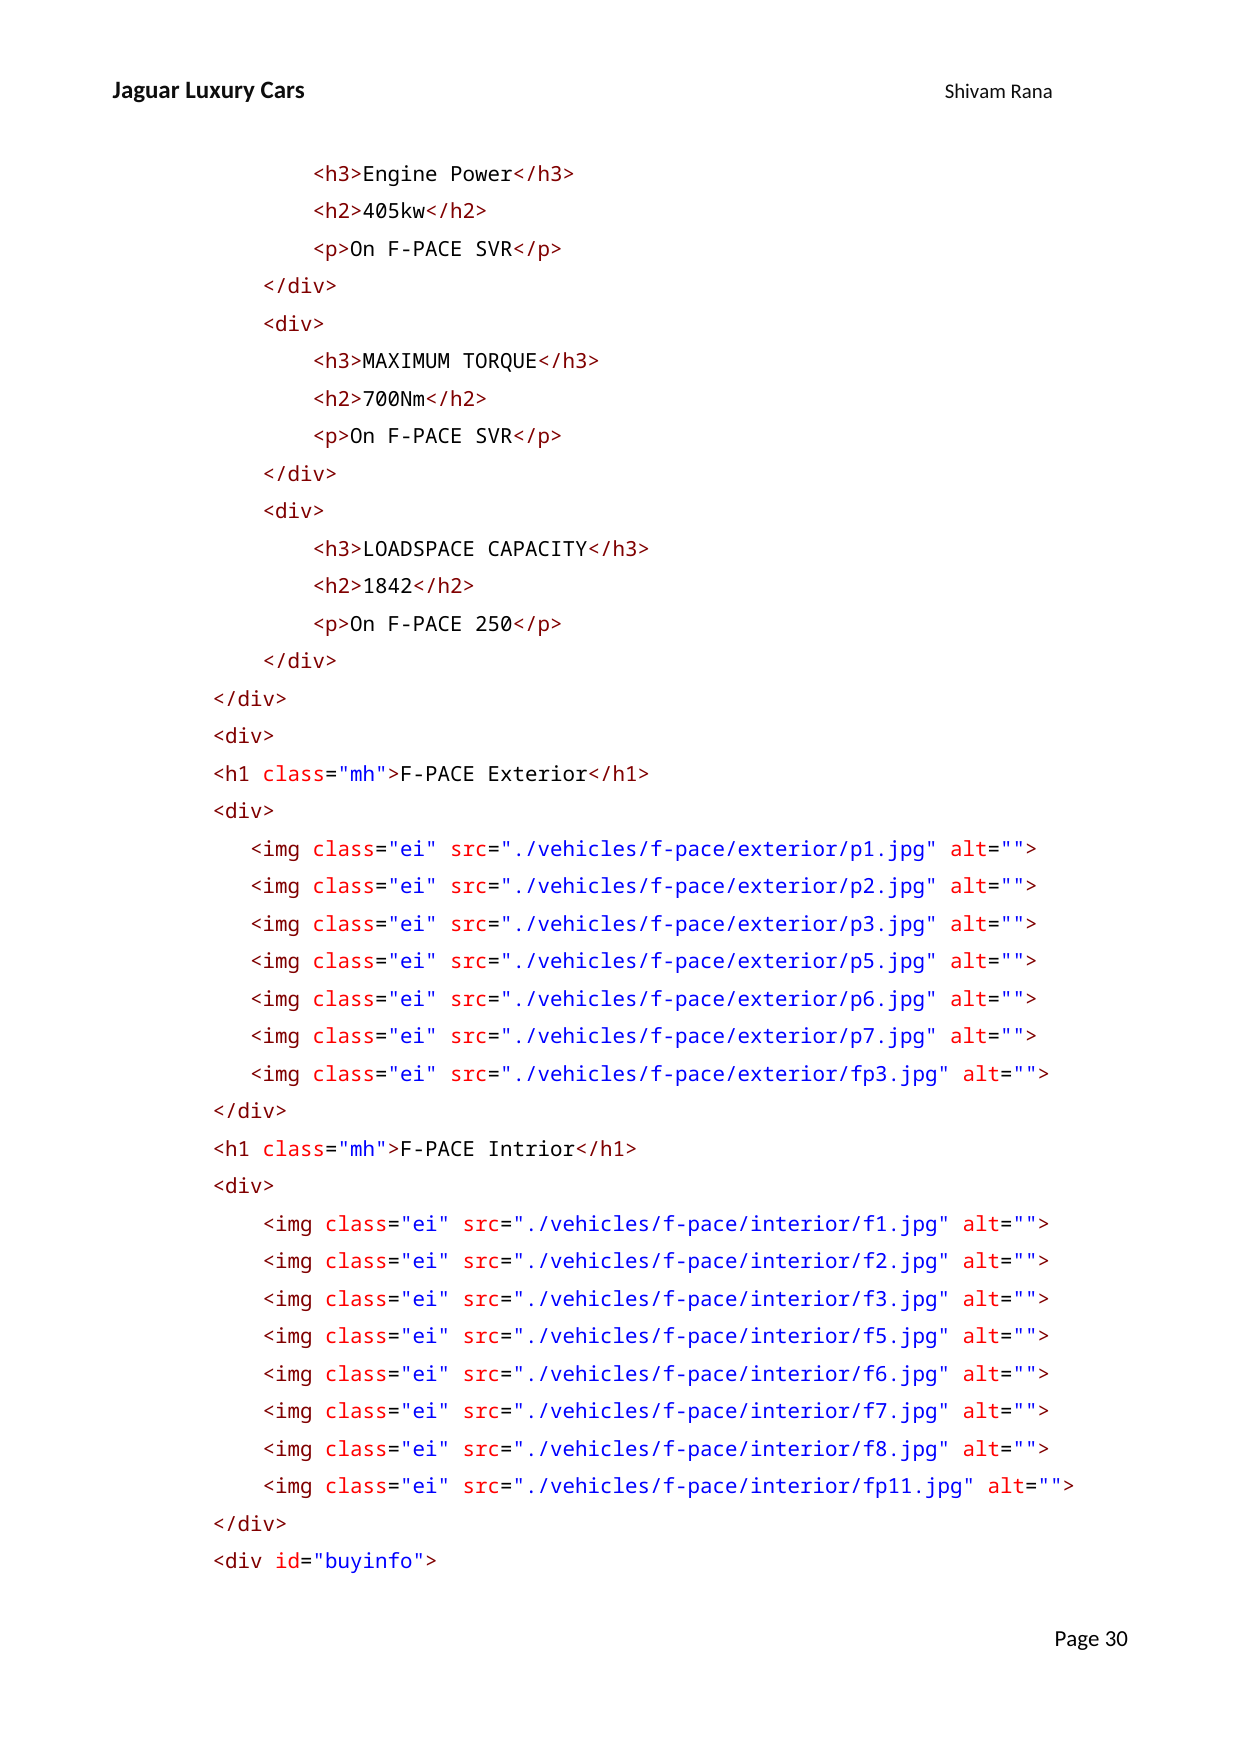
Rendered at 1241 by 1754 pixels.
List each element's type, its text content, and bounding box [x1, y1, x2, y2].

text <p>On F-PACE 250</p> [112, 600, 1128, 637]
text <div> [112, 787, 1128, 825]
text </div> [112, 262, 1128, 300]
text <img class="ei" src="./vehicles/f-pace/exterior/fp3.jpg" alt=""> [112, 1050, 1128, 1087]
text <img class="ei" src="./vehicles/f-pace/exterior/p7.jpg" alt=""> [112, 1012, 1128, 1050]
text </div> [112, 637, 1128, 675]
text <h1 class="mh">F-PACE Intrior</h1> [112, 1125, 1128, 1162]
text <img class="ei" src="./vehicles/f-pace/exterior/p3.jpg" alt=""> [112, 900, 1128, 937]
text <div> [112, 1162, 1128, 1200]
text <p>On F-PACE SVR</p> [112, 412, 1128, 450]
text <img class="ei" src="./vehicles/f-pace/interior/f7.jpg" alt=""> [112, 1387, 1128, 1425]
text <h3>MAXIMUM TORQUE</h3> [112, 337, 1128, 375]
text <p>On F-PACE SVR</p> [112, 225, 1128, 262]
text <h2>1842</h2> [112, 562, 1128, 600]
text <h3>LOADSPACE CAPACITY</h3> [112, 525, 1128, 562]
text <div> [112, 712, 1128, 750]
text </div> [112, 1500, 1128, 1537]
text <div id="buyinfo"> [112, 1537, 1128, 1575]
text <img class="ei" src="./vehicles/f-pace/interior/f1.jpg" alt=""> [112, 1200, 1128, 1237]
text </div> [112, 675, 1128, 712]
text <img class="ei" src="./vehicles/f-pace/interior/fp11.jpg" alt=""> [112, 1462, 1128, 1500]
text <img class="ei" src="./vehicles/f-pace/exterior/p6.jpg" alt=""> [112, 975, 1128, 1012]
text <img class="ei" src="./vehicles/f-pace/interior/f6.jpg" alt=""> [112, 1350, 1128, 1387]
text <div> [112, 300, 1128, 337]
text <img class="ei" src="./vehicles/f-pace/interior/f2.jpg" alt=""> [112, 1237, 1128, 1275]
text <h3>Engine Power</h3> [112, 150, 1128, 187]
text <h2>700Nm</h2> [112, 375, 1128, 412]
text <img class="ei" src="./vehicles/f-pace/exterior/p2.jpg" alt=""> [112, 862, 1128, 900]
text <h1 class="mh">F-PACE Exterior</h1> [112, 750, 1128, 787]
text <img class="ei" src="./vehicles/f-pace/interior/f3.jpg" alt=""> [112, 1275, 1128, 1312]
text </div> [112, 1087, 1128, 1125]
text <div> [112, 487, 1128, 525]
text <img class="ei" src="./vehicles/f-pace/exterior/p1.jpg" alt=""> [112, 825, 1128, 862]
text <img class="ei" src="./vehicles/f-pace/interior/f5.jpg" alt=""> [112, 1312, 1128, 1350]
text <img class="ei" src="./vehicles/f-pace/interior/f8.jpg" alt=""> [112, 1425, 1128, 1462]
text <img class="ei" src="./vehicles/f-pace/exterior/p5.jpg" alt=""> [112, 937, 1128, 975]
text </div> [112, 450, 1128, 487]
text <h2>405kw</h2> [112, 187, 1128, 225]
